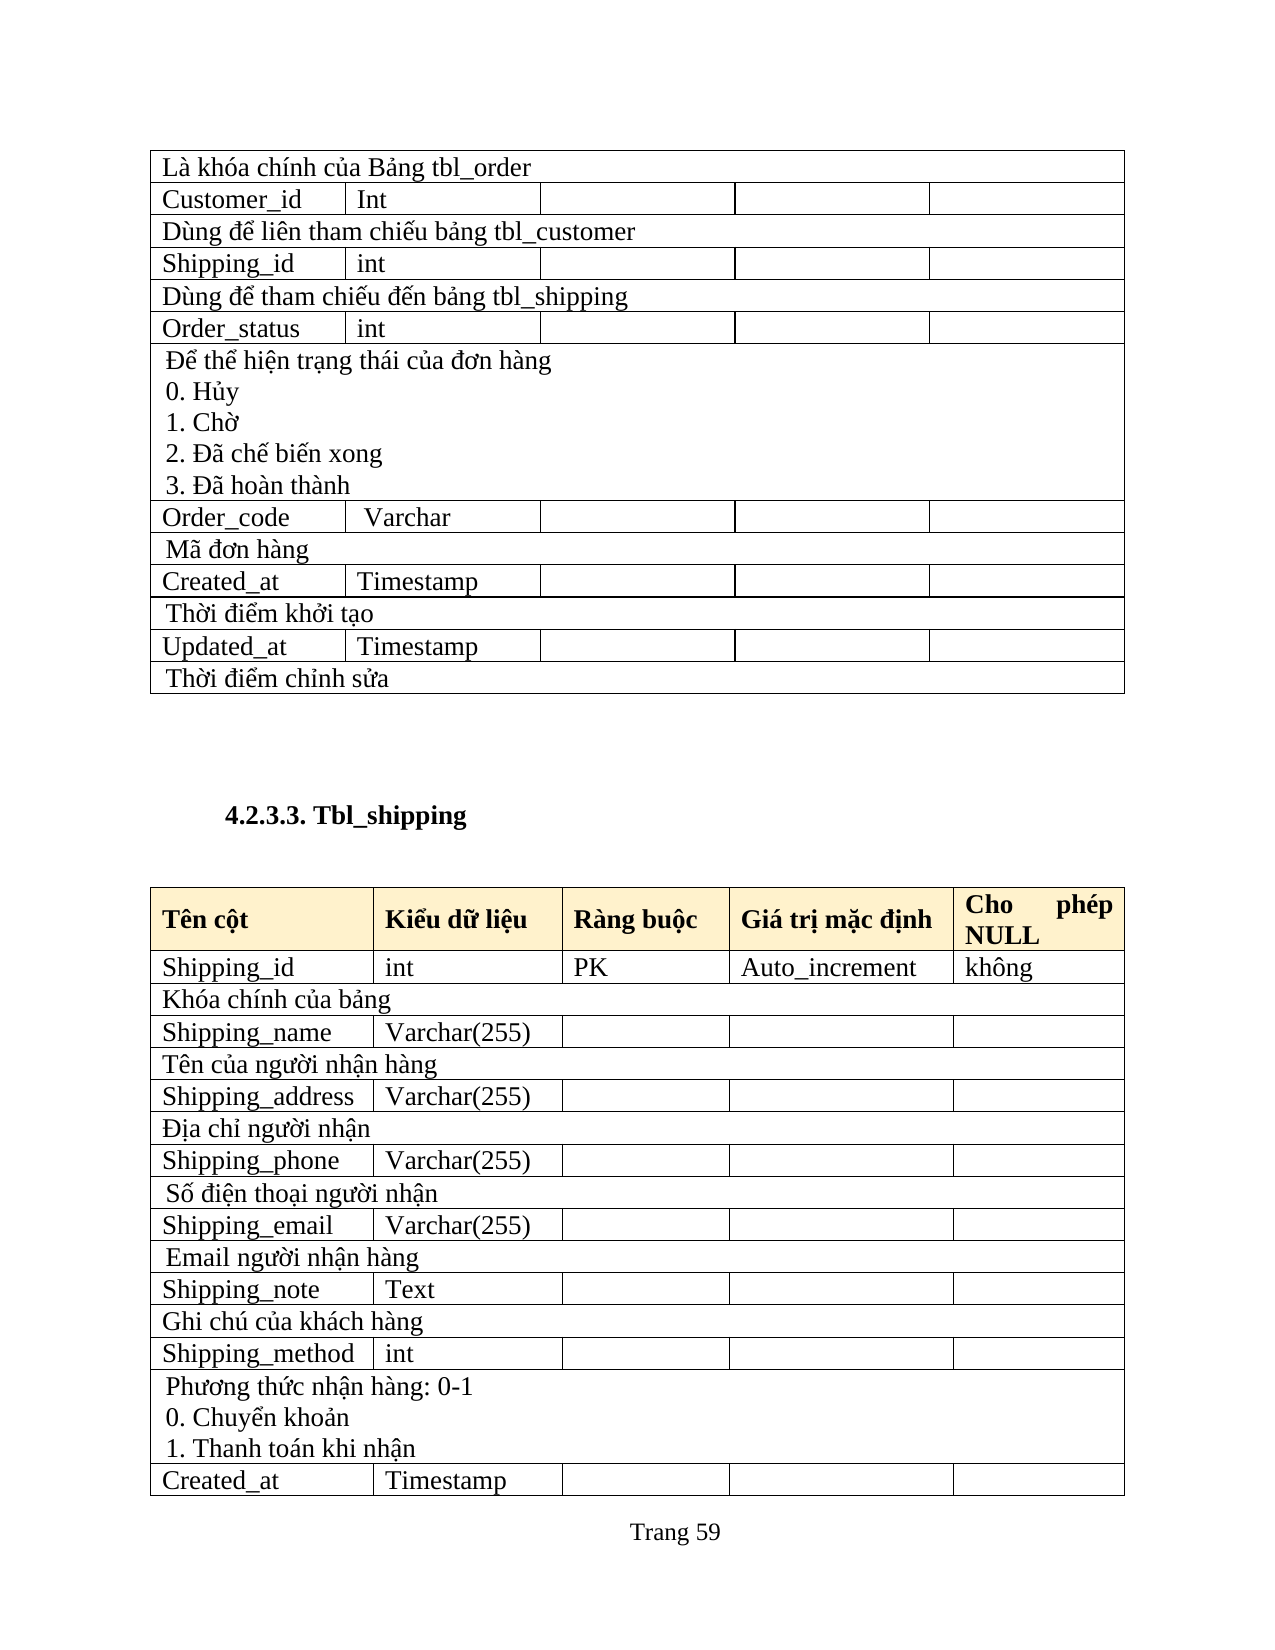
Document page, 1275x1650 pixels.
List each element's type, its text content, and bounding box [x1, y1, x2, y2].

table_cell [730, 1016, 953, 1047]
table_cell Timestamp [346, 630, 540, 661]
table_cell [954, 1145, 1124, 1176]
table_cell [541, 501, 734, 532]
table_cell Timestamp [374, 1464, 562, 1495]
table_cell Varchar(255) [374, 1016, 562, 1047]
table_cell int [346, 312, 540, 343]
table_cell Varchar(255) [374, 1209, 562, 1240]
table_cell [736, 183, 929, 214]
table_cell [563, 1338, 729, 1369]
table_cell [541, 565, 734, 596]
table_cell không [954, 951, 1124, 982]
table_cell [736, 501, 929, 532]
table_cell [563, 1273, 729, 1304]
table_cell Shipping_email [151, 1209, 373, 1240]
table_cell Auto_increment [730, 951, 953, 982]
table_cell [730, 1464, 953, 1495]
table_cell Địa chỉ người nhận [151, 1112, 1124, 1143]
table_cell [563, 1145, 729, 1176]
table_cell Created_at [151, 1464, 373, 1495]
table_cell [541, 183, 734, 214]
table_cell Varchar(255) [374, 1145, 562, 1176]
table_cell Tên của người nhận hàng [151, 1048, 1124, 1079]
table_cell Email người nhận hàng [151, 1241, 1124, 1272]
table_cell Created_at [151, 565, 345, 596]
table_cell Shipping_method [151, 1338, 373, 1369]
table_cell Varchar(255) [374, 1080, 562, 1111]
table_cell [736, 565, 929, 596]
table_cell Thời điểm khởi tạo [151, 598, 1124, 629]
table_cell [954, 1016, 1124, 1047]
table_cell Là khóa chính của Bảng tbl_order [151, 151, 1124, 182]
table_cell [730, 1145, 953, 1176]
table_cell Order_status [151, 312, 345, 343]
table_cell Phương thức nhận hàng: 0-1 0. Chuyển khoản 1. Thanh toán khi nhận [151, 1370, 1124, 1463]
table_cell Timestamp [346, 565, 540, 596]
table_cell Varchar [346, 501, 540, 532]
table_cell Order_code [151, 501, 345, 532]
table_cell Ghi chú của khách hàng [151, 1305, 1124, 1337]
table_header Ràng buộc [563, 888, 729, 950]
table_cell int [346, 248, 540, 279]
table_cell [930, 248, 1124, 279]
table_cell [930, 630, 1124, 661]
subtitle 4.2.3.3. Tbl_shipping [150, 799, 1125, 830]
table_cell [730, 1338, 953, 1369]
table_cell Dùng để liên tham chiếu bảng tbl_customer [151, 215, 1124, 247]
table_cell Shipping_phone [151, 1145, 373, 1176]
table_cell [730, 1080, 953, 1111]
table_cell [563, 1016, 729, 1047]
table_cell [541, 248, 734, 279]
table_cell [730, 1209, 953, 1240]
table_cell Shipping_address [151, 1080, 373, 1111]
table_cell [541, 312, 734, 343]
table_cell [563, 1209, 729, 1240]
table_cell Updated_at [151, 630, 345, 661]
table_cell Shipping_note [151, 1273, 373, 1304]
table_cell int [374, 951, 562, 982]
table_cell [954, 1080, 1124, 1111]
table_cell Số điện thoại người nhận [151, 1177, 1124, 1208]
table_cell Customer_id [151, 183, 345, 214]
table_cell Int [346, 183, 540, 214]
table_cell [954, 1338, 1124, 1369]
table_header Giá trị mặc định [730, 888, 953, 950]
table_header Cho phép NULL [954, 888, 1124, 950]
table_cell [736, 248, 929, 279]
table_cell [563, 1464, 729, 1495]
table_cell [541, 630, 734, 661]
table_cell PK [563, 951, 729, 982]
table_cell [736, 312, 929, 343]
table_cell [930, 183, 1124, 214]
table_cell Thời điểm chỉnh sửa [151, 662, 1124, 693]
table_cell Để thể hiện trạng thái của đơn hàng 0. Hủy 1. Chờ 2. Đã chế biến xong 3. Đã hoàn thành [151, 344, 1124, 500]
table_cell [730, 1273, 953, 1304]
table_cell Shipping_id [151, 248, 345, 279]
table_cell [954, 1464, 1124, 1495]
table_cell Shipping_id [151, 951, 373, 982]
table_header Tên cột [151, 888, 373, 950]
table_cell Mã đơn hàng [151, 533, 1124, 564]
table_cell [954, 1209, 1124, 1240]
table_cell Text [374, 1273, 562, 1304]
table_cell Shipping_name [151, 1016, 373, 1047]
table_cell int [374, 1338, 562, 1369]
table_cell [736, 630, 929, 661]
table_cell [930, 312, 1124, 343]
table_cell [563, 1080, 729, 1111]
table_header Kiểu dữ liệu [374, 888, 562, 950]
table_cell [954, 1273, 1124, 1304]
table_cell Khóa chính của bảng [151, 984, 1124, 1015]
table_cell Dùng để tham chiếu đến bảng tbl_shipping [151, 280, 1124, 311]
table_cell [930, 501, 1124, 532]
table_cell [930, 565, 1124, 596]
